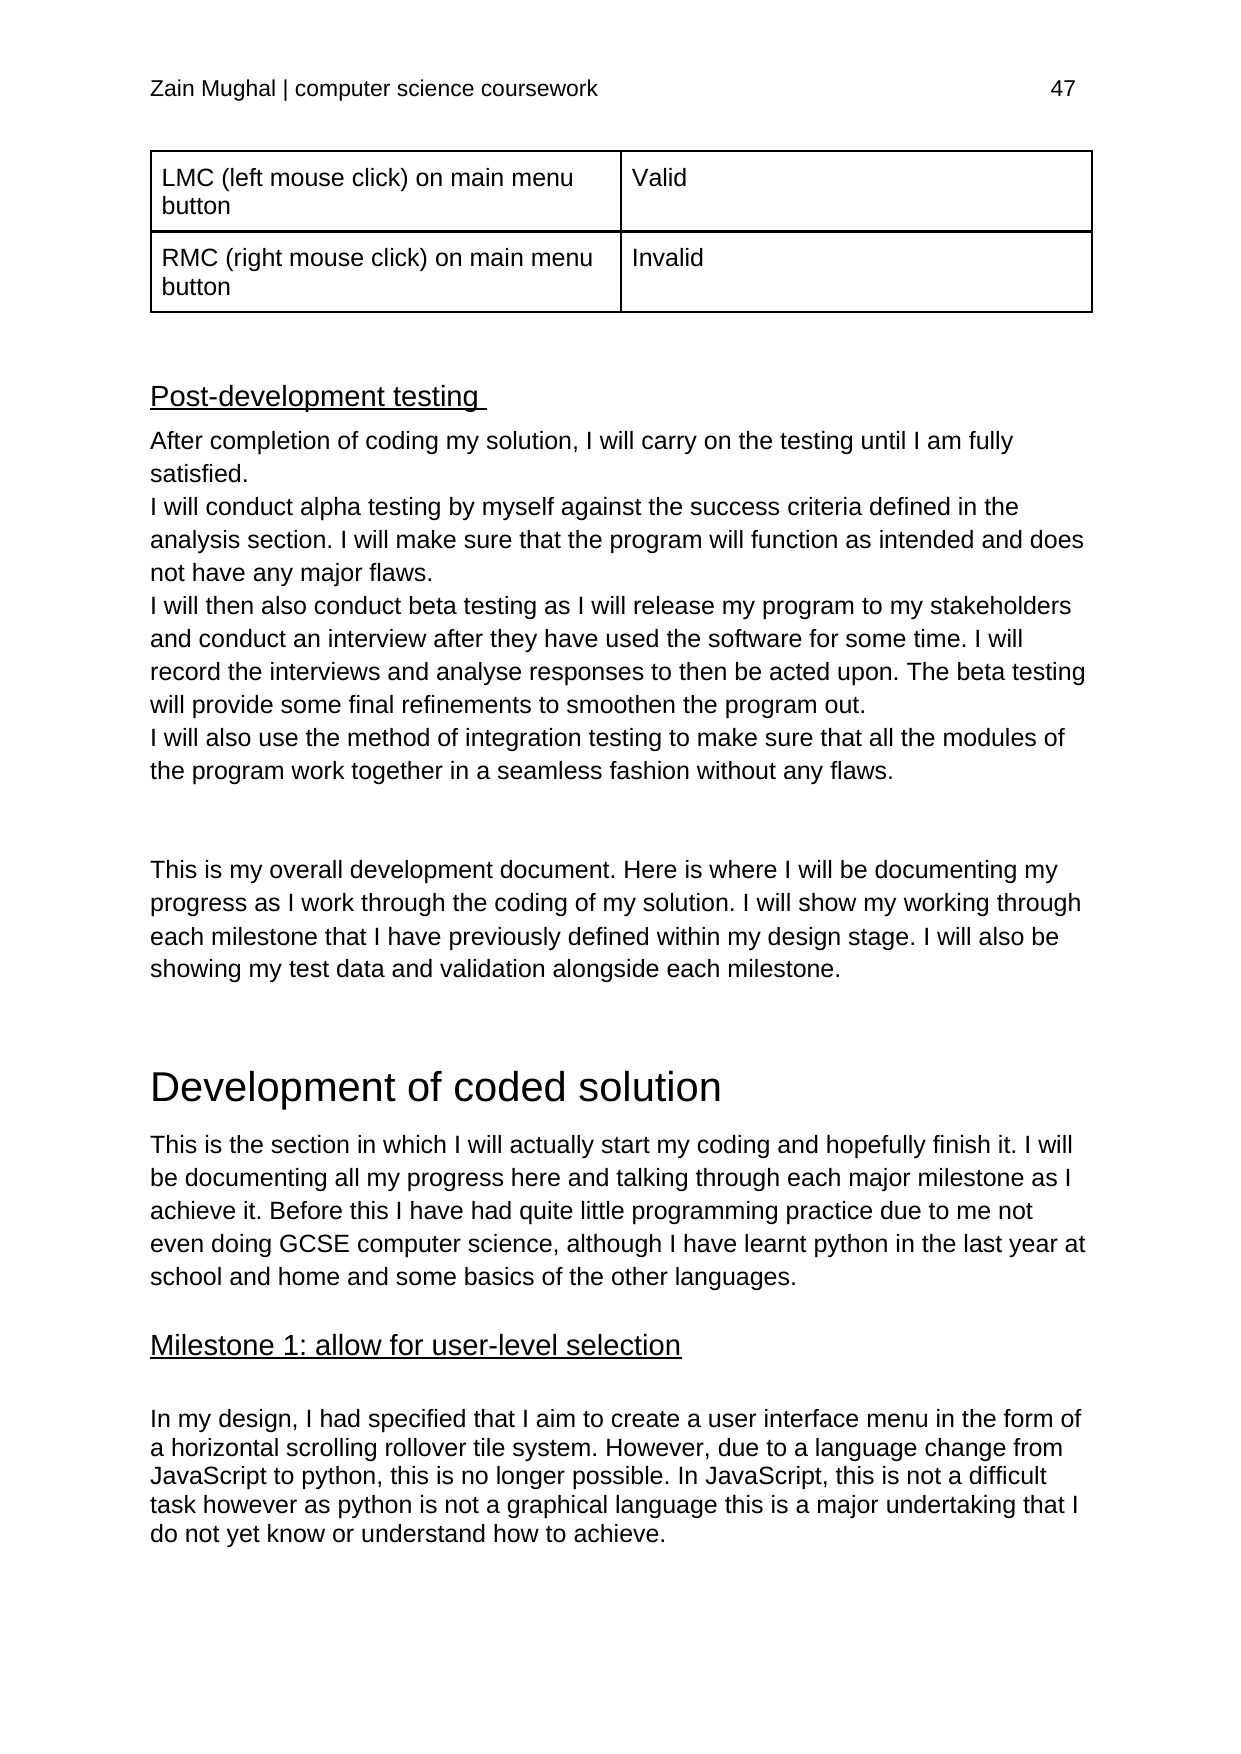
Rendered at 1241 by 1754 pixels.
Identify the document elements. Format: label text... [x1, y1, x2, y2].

text After completion of coding my solution, I will carry on the testing until I am fully satisfied. [150, 426, 1090, 488]
table_cell Valid [622, 152, 1091, 230]
text I will then also conduct beta testing as I will release my program to my stakeholders and conduct an interview after they have used the software for some time. I will record the interviews and analyse responses to then be acted upon. The beta testing will provide some final refinements to smoothen the program out. [150, 591, 1090, 719]
subtitle Milestone 1: allow for user-level selection [150, 1328, 1090, 1362]
subtitle Post-development testing [150, 379, 1090, 413]
table_cell RMC (right mouse click) on main menu button [152, 233, 620, 311]
text I will also use the method of integration testing to make sure that all the modules of the program work together in a seamless fashion without any flaws. [150, 723, 1090, 785]
text This is my overall development document. Here is where I will be documenting my progress as I work through the coding of my solution. I will show my working through each milestone that I have previously defined within my design stage. I will also be showing my test data and validation alongside each milestone. [150, 855, 1090, 983]
text This is the section in which I will actually start my coding and hopefully finish it. I will be documenting all my progress here and talking through each major milestone as I achieve it. Before this I have had quite little programming practice due to me not even doing GCSE computer science, although I have learnt python in the last year at school and home and some basics of the other languages. [150, 1130, 1090, 1291]
text In my design, I had specified that I aim to create a user interface menu in the form of a horizontal scrolling rollover tile system. However, due to a language change from JavaScript to python, this is no longer possible. In JavaScript, this is not a difficult task however as python is not a graphical language this is a major undertaking that I do not yet know or understand how to achieve. [150, 1404, 1090, 1548]
table_cell Invalid [622, 233, 1091, 311]
subtitle Development of coded solution [150, 1062, 1090, 1110]
text I will conduct alpha testing by myself against the success criteria defined in the analysis section. I will make sure that the program will function as intended and does not have any major flaws. [150, 492, 1090, 587]
table_cell LMC (left mouse click) on main menu button [152, 152, 620, 230]
